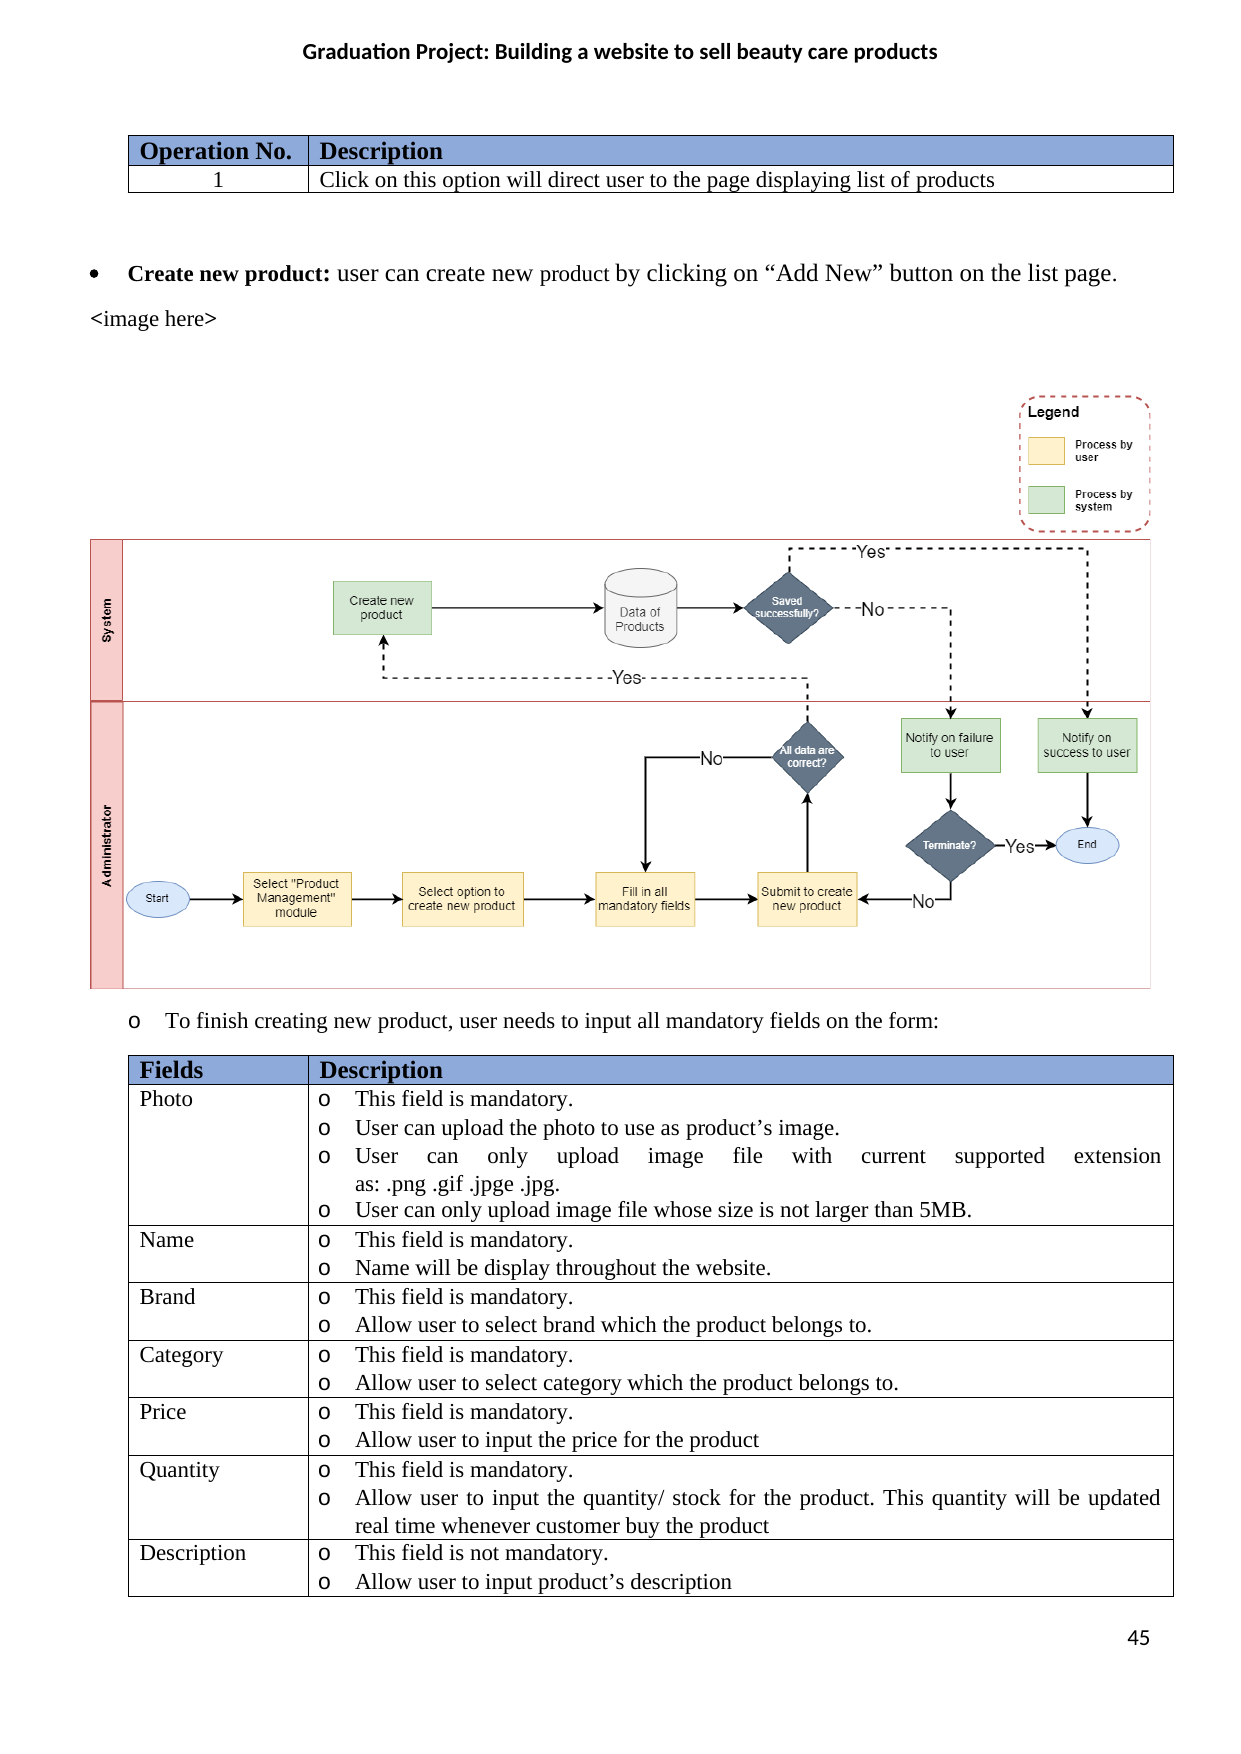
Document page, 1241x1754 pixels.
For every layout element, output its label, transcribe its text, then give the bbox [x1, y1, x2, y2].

table_cell Click on this option will direct user to the page displaying list of products [309, 166, 1173, 192]
table_cell This field is mandatory. Allow user to input the price for the product [309, 1398, 1173, 1454]
table_cell This field is mandatory. Allow user to select brand which the product belongs to. [309, 1283, 1173, 1339]
table_header Operation No. [129, 136, 308, 165]
table_header Description [309, 1056, 1173, 1084]
table_cell This field is mandatory. User can upload the photo to use as product’s image. User can only upload image file with current supported extension as: .png .gif .jpge .jpg. User can only upload image file whose size is not larger than 5MB. [309, 1085, 1173, 1224]
table_cell This field is mandatory. Allow user to input the quantity/ stock for the product. This quantity will be updated real time whenever customer buy the product [309, 1456, 1173, 1538]
table_cell Price [129, 1398, 308, 1454]
table_cell This field is mandatory. Name will be display throughout the website. [309, 1226, 1173, 1282]
table_header Fields [129, 1056, 308, 1084]
table_cell Photo [129, 1085, 308, 1224]
table_cell Name [129, 1226, 308, 1282]
table_cell Category [129, 1341, 308, 1397]
picture [90, 395, 1151, 989]
table_cell 1 [129, 166, 308, 192]
table_cell Description [129, 1540, 308, 1596]
table_cell Quantity [129, 1456, 308, 1538]
table_cell Brand [129, 1283, 308, 1339]
list Create new product: user can create new product by clicking on “Add New” button on the list page. [90, 258, 1150, 287]
table_header Description [309, 136, 1173, 165]
text <image here> [90, 305, 1150, 332]
table_cell This field is not mandatory. Allow user to input product’s description [309, 1540, 1173, 1596]
table_cell This field is mandatory. Allow user to select category which the product belongs to. [309, 1341, 1173, 1397]
list To finish creating new product, user needs to input all mandatory fields on the form: [127, 1007, 1150, 1036]
